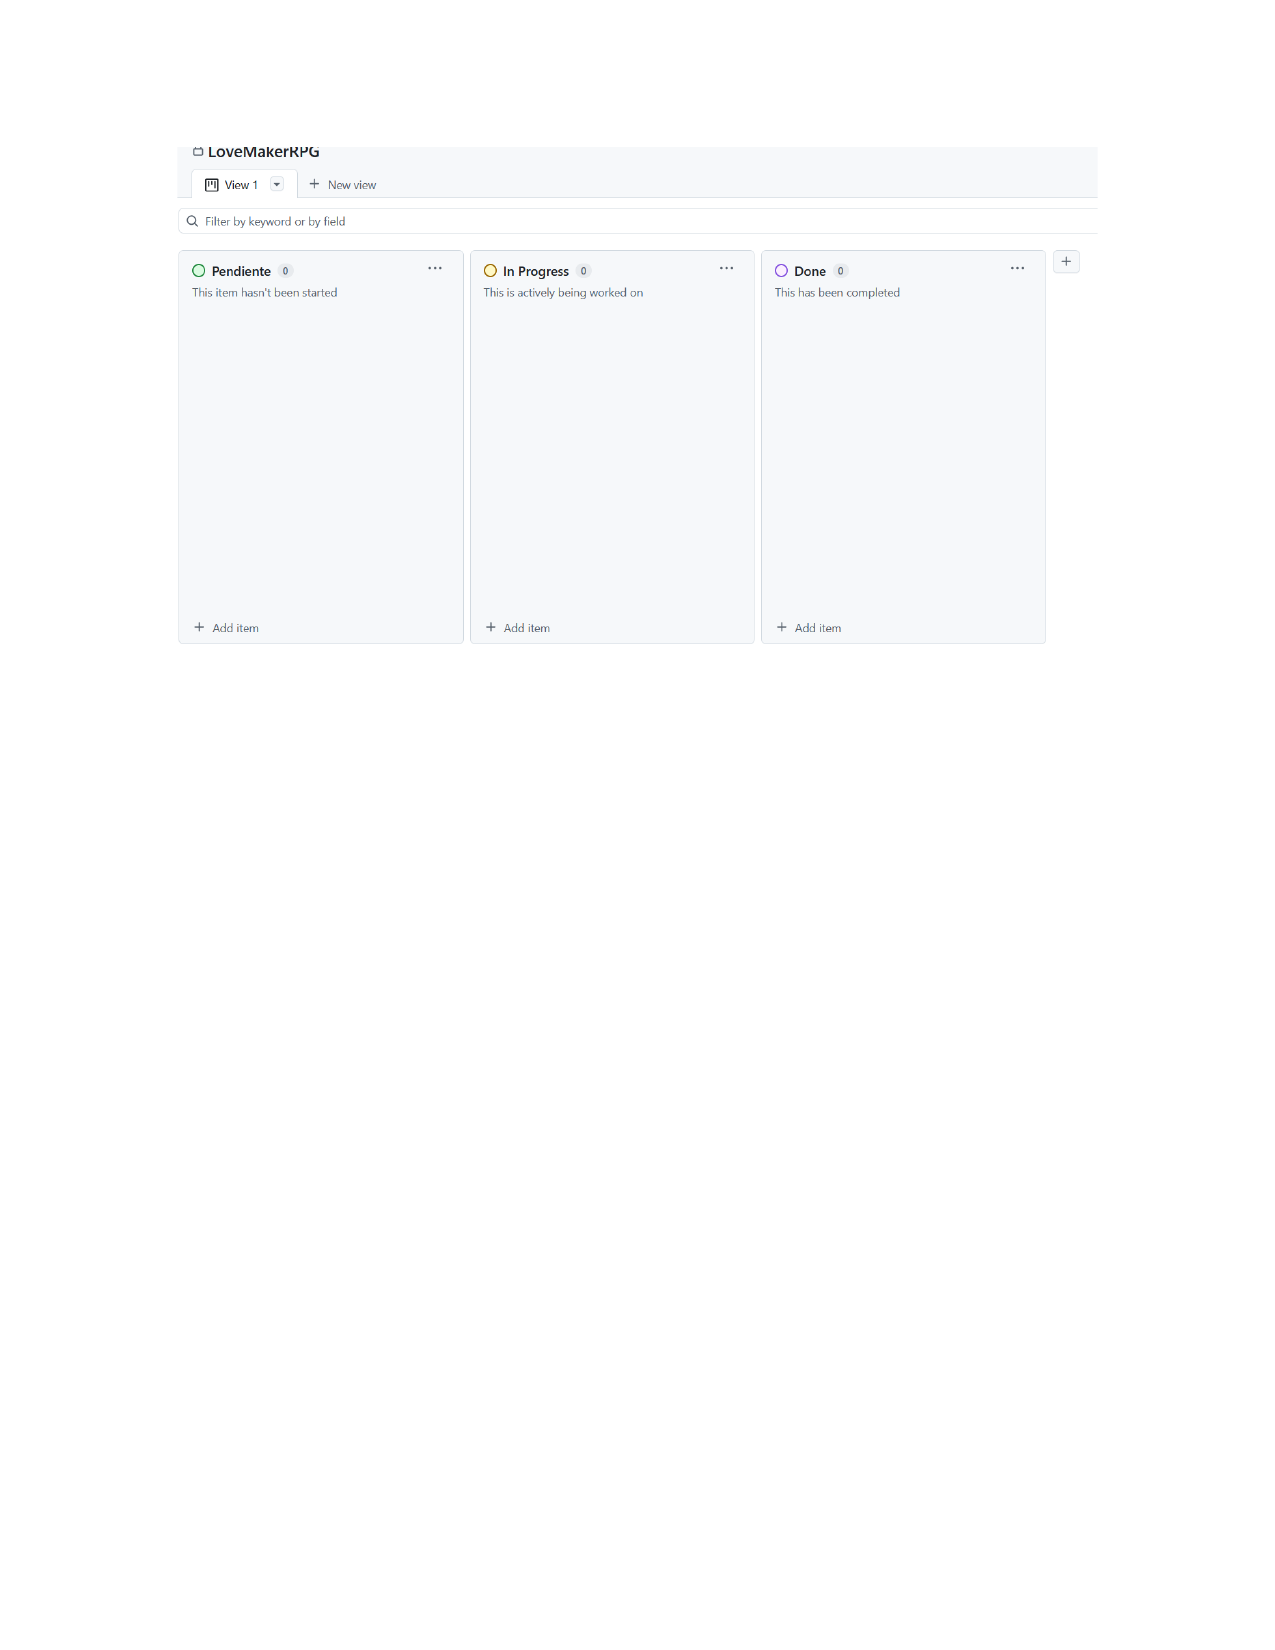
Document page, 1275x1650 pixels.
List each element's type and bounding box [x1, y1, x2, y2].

picture [177, 147, 1098, 645]
